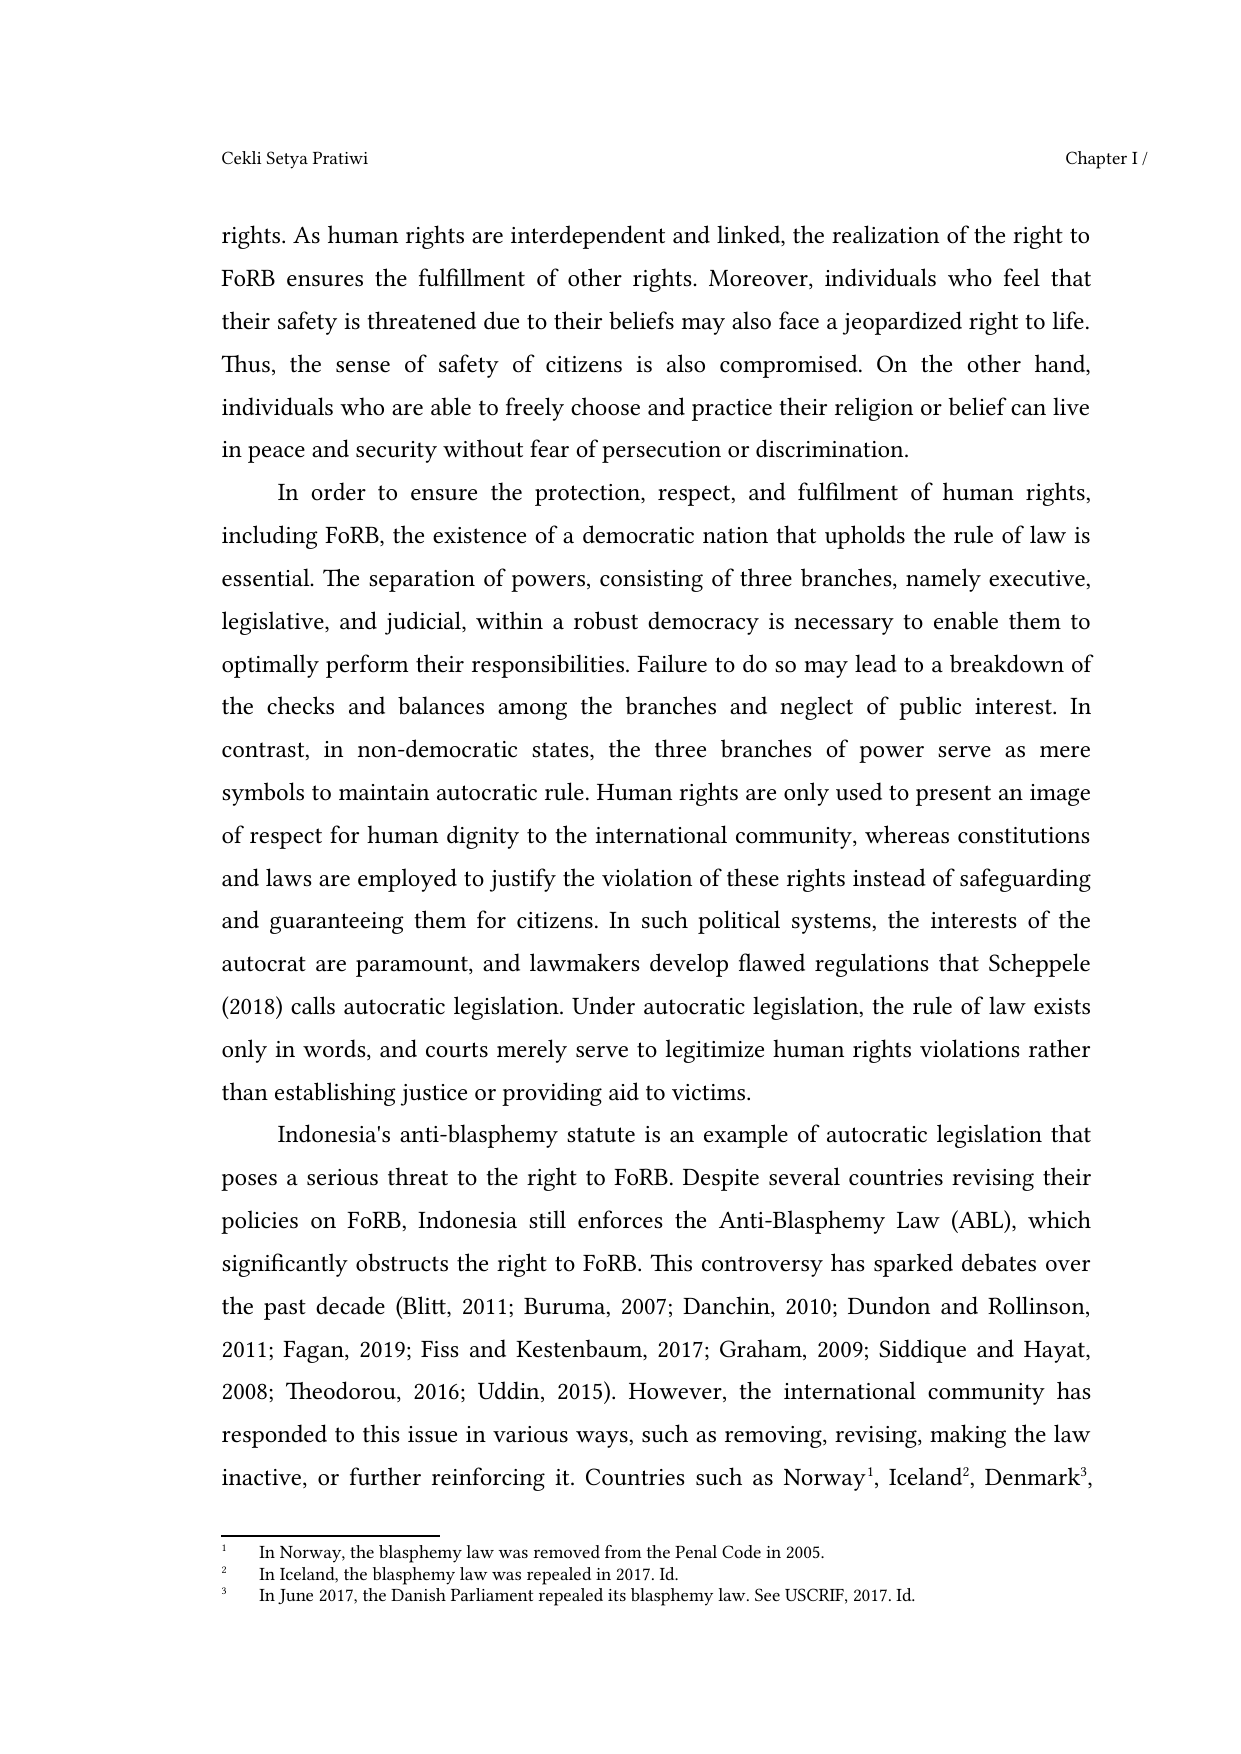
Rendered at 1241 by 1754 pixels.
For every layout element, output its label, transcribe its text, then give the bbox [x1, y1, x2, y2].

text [221, 221, 1092, 464]
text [221, 1121, 1092, 1492]
text In order to ensure the protection, respect, and fulfilment of human rights, including FoRB, the existence of a democratic nation that upholds the rule of law is essential. The separation of powers, consisting of three branches, namely executive, legislative, and judicial, within a robust democracy is necessary to enable them to optimally perform their responsibilities. Failure to do so may lead to a breakdown of the checks and balances among the branches and neglect of public interest. In contrast, in non-democratic states, the three branches of power serve as mere symbols to maintain autocratic rule. Human rights are only used to present an image of respect for human dignity to the international community, whereas constitutions and laws are employed to justify the violation of these rights instead of safeguarding and guaranteeing them for citizens. In such political systems, the interests of the autocrat are paramount, and lawmakers develop flawed regulations that Scheppele (2018) calls autocratic legislation. Under autocratic legislation, the rule of law exists only in words, and courts merely serve to legitimize human rights violations rather than establishing justice or providing aid to victims. [221, 478, 1092, 1106]
